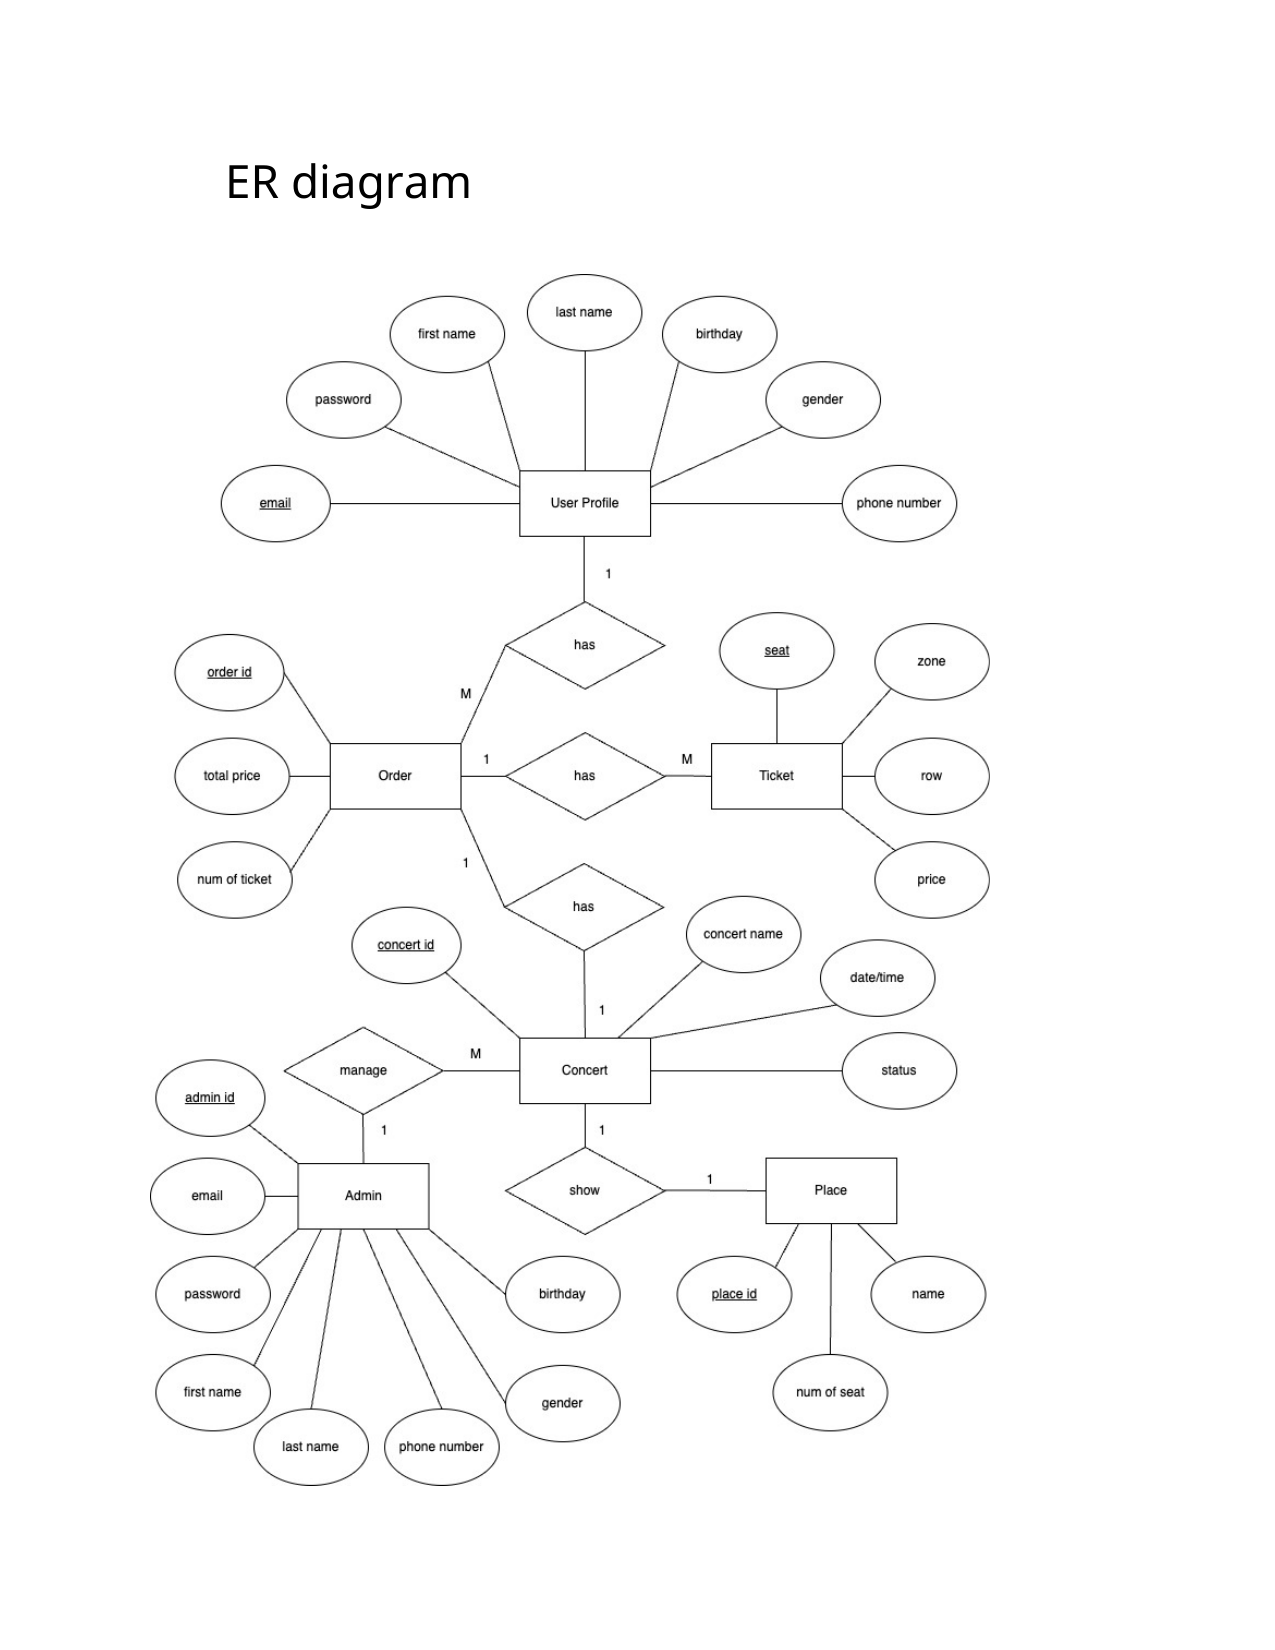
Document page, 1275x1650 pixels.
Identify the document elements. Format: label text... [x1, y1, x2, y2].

list ER diagram [225, 150, 1125, 212]
picture [150, 274, 990, 1486]
